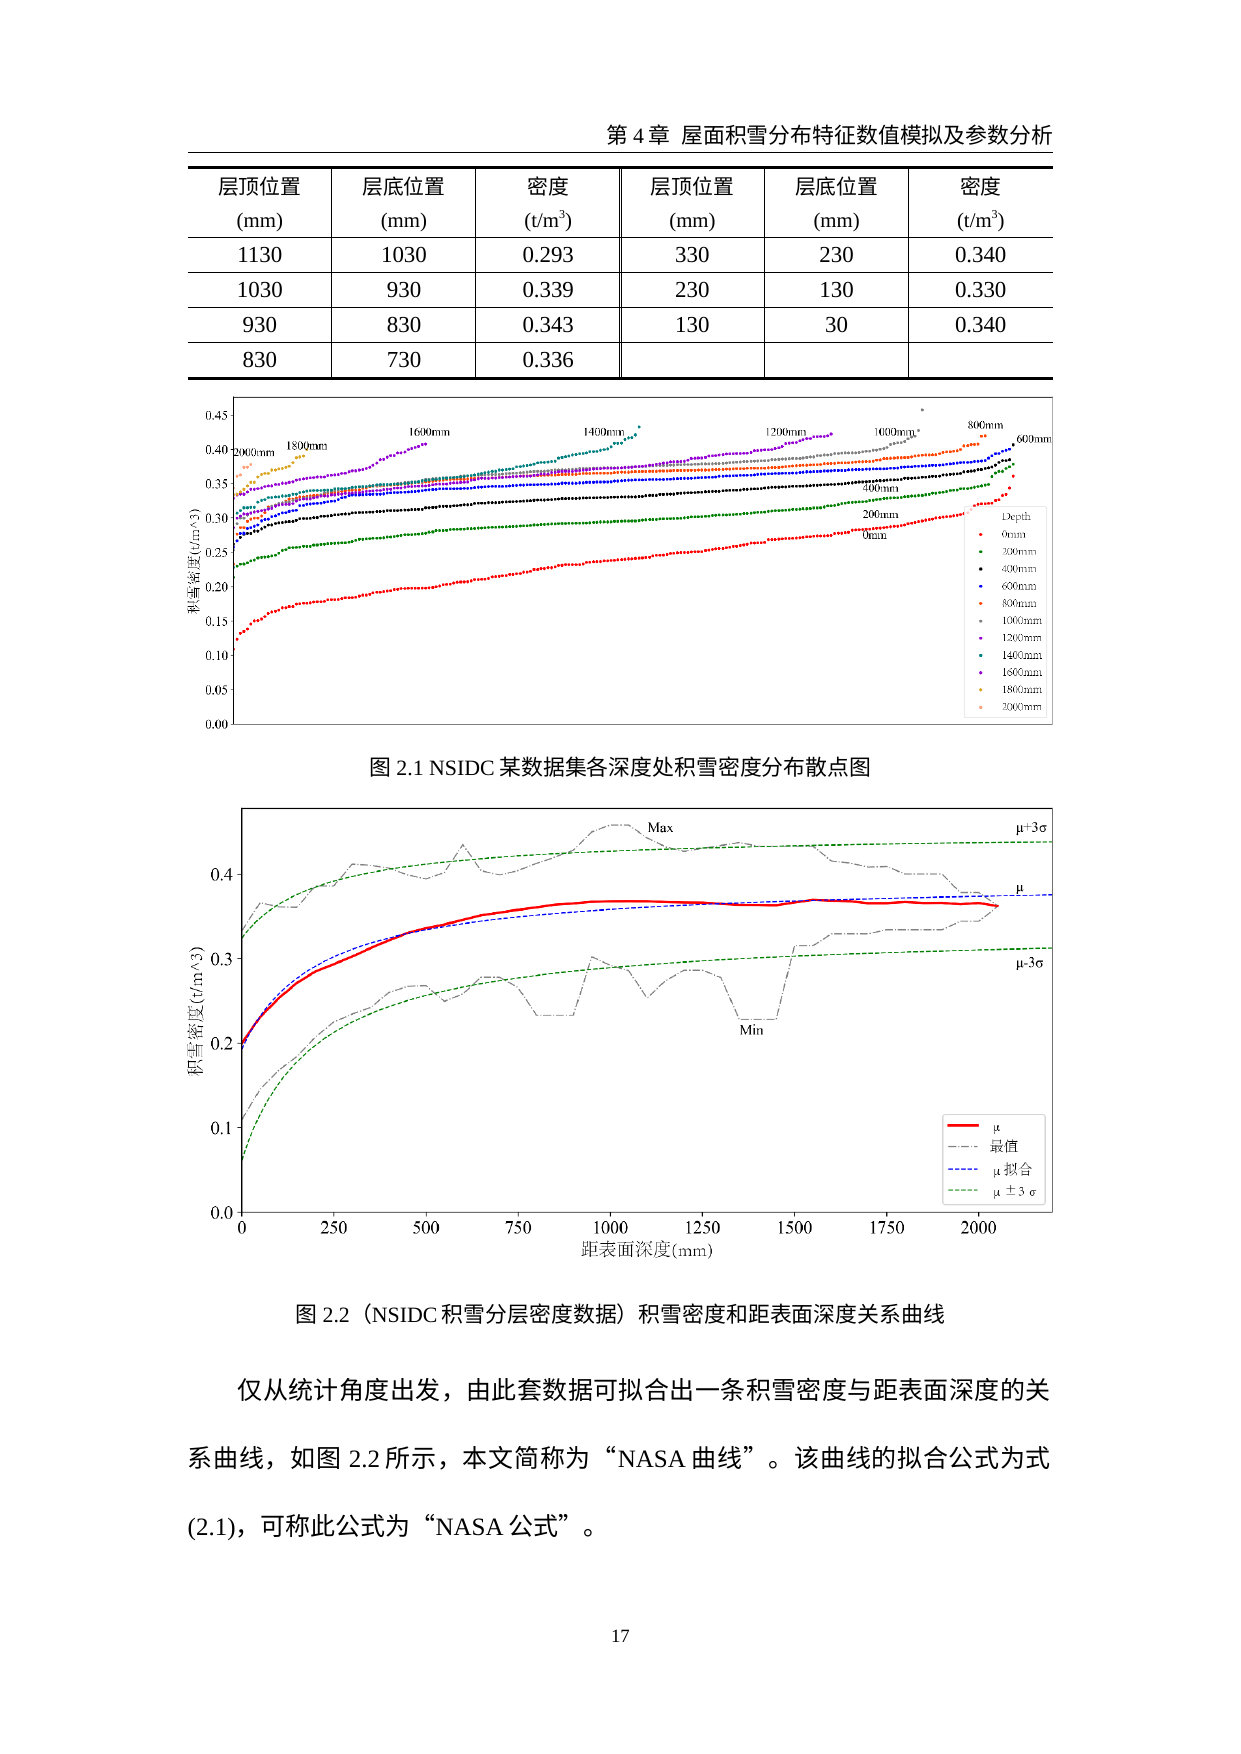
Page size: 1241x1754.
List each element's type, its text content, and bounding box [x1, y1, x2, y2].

table_cell 230 [622, 273, 764, 307]
table_header 密度 (t/m3) [909, 169, 1053, 237]
table_cell 930 [332, 273, 475, 307]
picture [187, 807, 1053, 1260]
table_header 层顶位置 (mm) [188, 169, 331, 237]
table_header 层底位置 (mm) [765, 169, 908, 237]
table_cell 830 [332, 308, 475, 342]
table_cell [765, 343, 908, 377]
table_cell 0.293 [476, 238, 619, 272]
table_cell 1030 [332, 238, 475, 272]
table_cell 730 [332, 343, 475, 377]
table_cell 830 [188, 343, 331, 377]
table_cell 1030 [188, 273, 331, 307]
table_cell 0.339 [476, 273, 619, 307]
table_header 层底位置 (mm) [332, 169, 475, 237]
table_cell 330 [622, 238, 764, 272]
table_cell 130 [622, 308, 764, 342]
table_cell [909, 343, 1053, 377]
table_header 密度 (t/m3) [476, 169, 619, 237]
table_cell 130 [765, 273, 908, 307]
table_header 层顶位置 (mm) [622, 169, 764, 237]
picture [187, 396, 1053, 731]
table_cell 0.330 [909, 273, 1053, 307]
text 仅从统计角度出发，由此套数据可拟合出一条积雪密度与距表面深度的关系曲线，如图 2.2所示，本文简称为“NASA曲线”。该曲线的拟合公式为式(2.1)，可称此公式为“NASA公式”。 [187, 1354, 1053, 1558]
table_cell 1130 [188, 238, 331, 272]
table_cell 930 [188, 308, 331, 342]
table_cell 30 [765, 308, 908, 342]
table_cell 0.340 [909, 238, 1053, 272]
table_cell 0.343 [476, 308, 619, 342]
table_cell 0.336 [476, 343, 619, 377]
table_cell 0.340 [909, 308, 1053, 342]
table_cell [622, 343, 764, 377]
table_cell 230 [765, 238, 908, 272]
